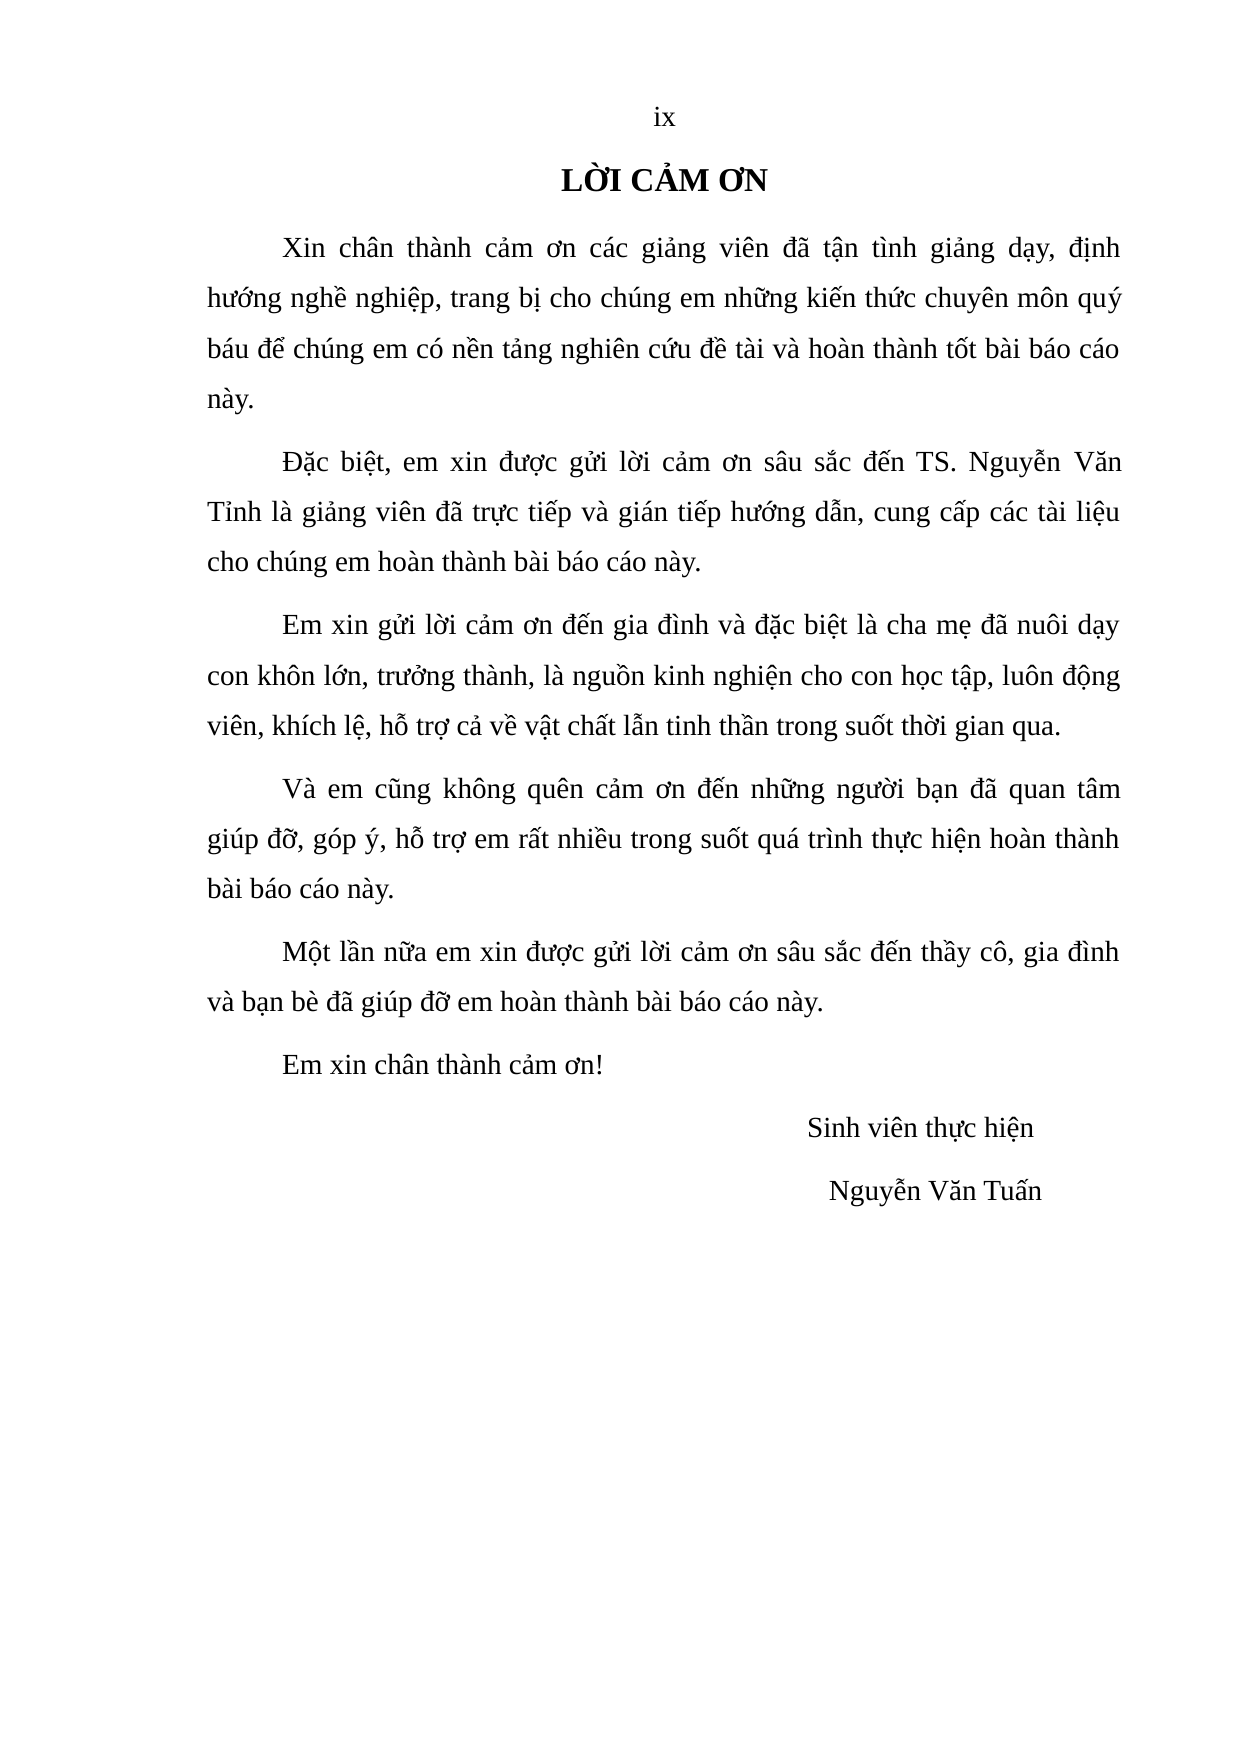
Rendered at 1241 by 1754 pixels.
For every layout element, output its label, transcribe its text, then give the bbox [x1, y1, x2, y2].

text Và em cũng không quên cảm ơn đến những người bạn đã quan tâm giúp đỡ, góp ý, hỗ trợ em rất nhiều trong suốt quá trình thực hiện hoàn thành bài báo cáo này. [207, 771, 1122, 905]
text Em xin gửi lời cảm ơn đến gia đình và đặc biệt là cha mẹ đã nuôi dạy con khôn lớn, trưởng thành, là nguồn kinh nghiện cho con học tập, luôn động viên, khích lệ, hỗ trợ cả về vật chất lẫn tinh thần trong suốt thời gian qua. [207, 607, 1122, 742]
subtitle LỜI CẢM ƠN [207, 160, 1122, 198]
text Đặc biệt, em xin được gửi lời cảm ơn sâu sắc đến TS. Nguyễn Văn Tỉnh là giảng viên đã trực tiếp và gián tiếp hướng dẫn, cung cấp các tài liệu cho chúng em hoàn thành bài báo cáo này. [207, 444, 1122, 578]
text Một lần nữa em xin được gửi lời cảm ơn sâu sắc đến thầy cô, gia đình và bạn bè đã giúp đỡ em hoàn thành bài báo cáo này. [207, 934, 1122, 1018]
text Nguyễn Văn Tuấn [207, 1173, 1122, 1207]
text Xin chân thành cảm ơn các giảng viên đã tận tình giảng dạy, định hướng nghề nghiệp, trang bị cho chúng em những kiến thức chuyên môn quý báu để chúng em có nền tảng nghiên cứu đề tài và hoàn thành tốt bài báo cáo này. [207, 230, 1122, 415]
text Em xin chân thành cảm ơn! [207, 1047, 1122, 1081]
text Sinh viên thực hiện [732, 1110, 1122, 1144]
